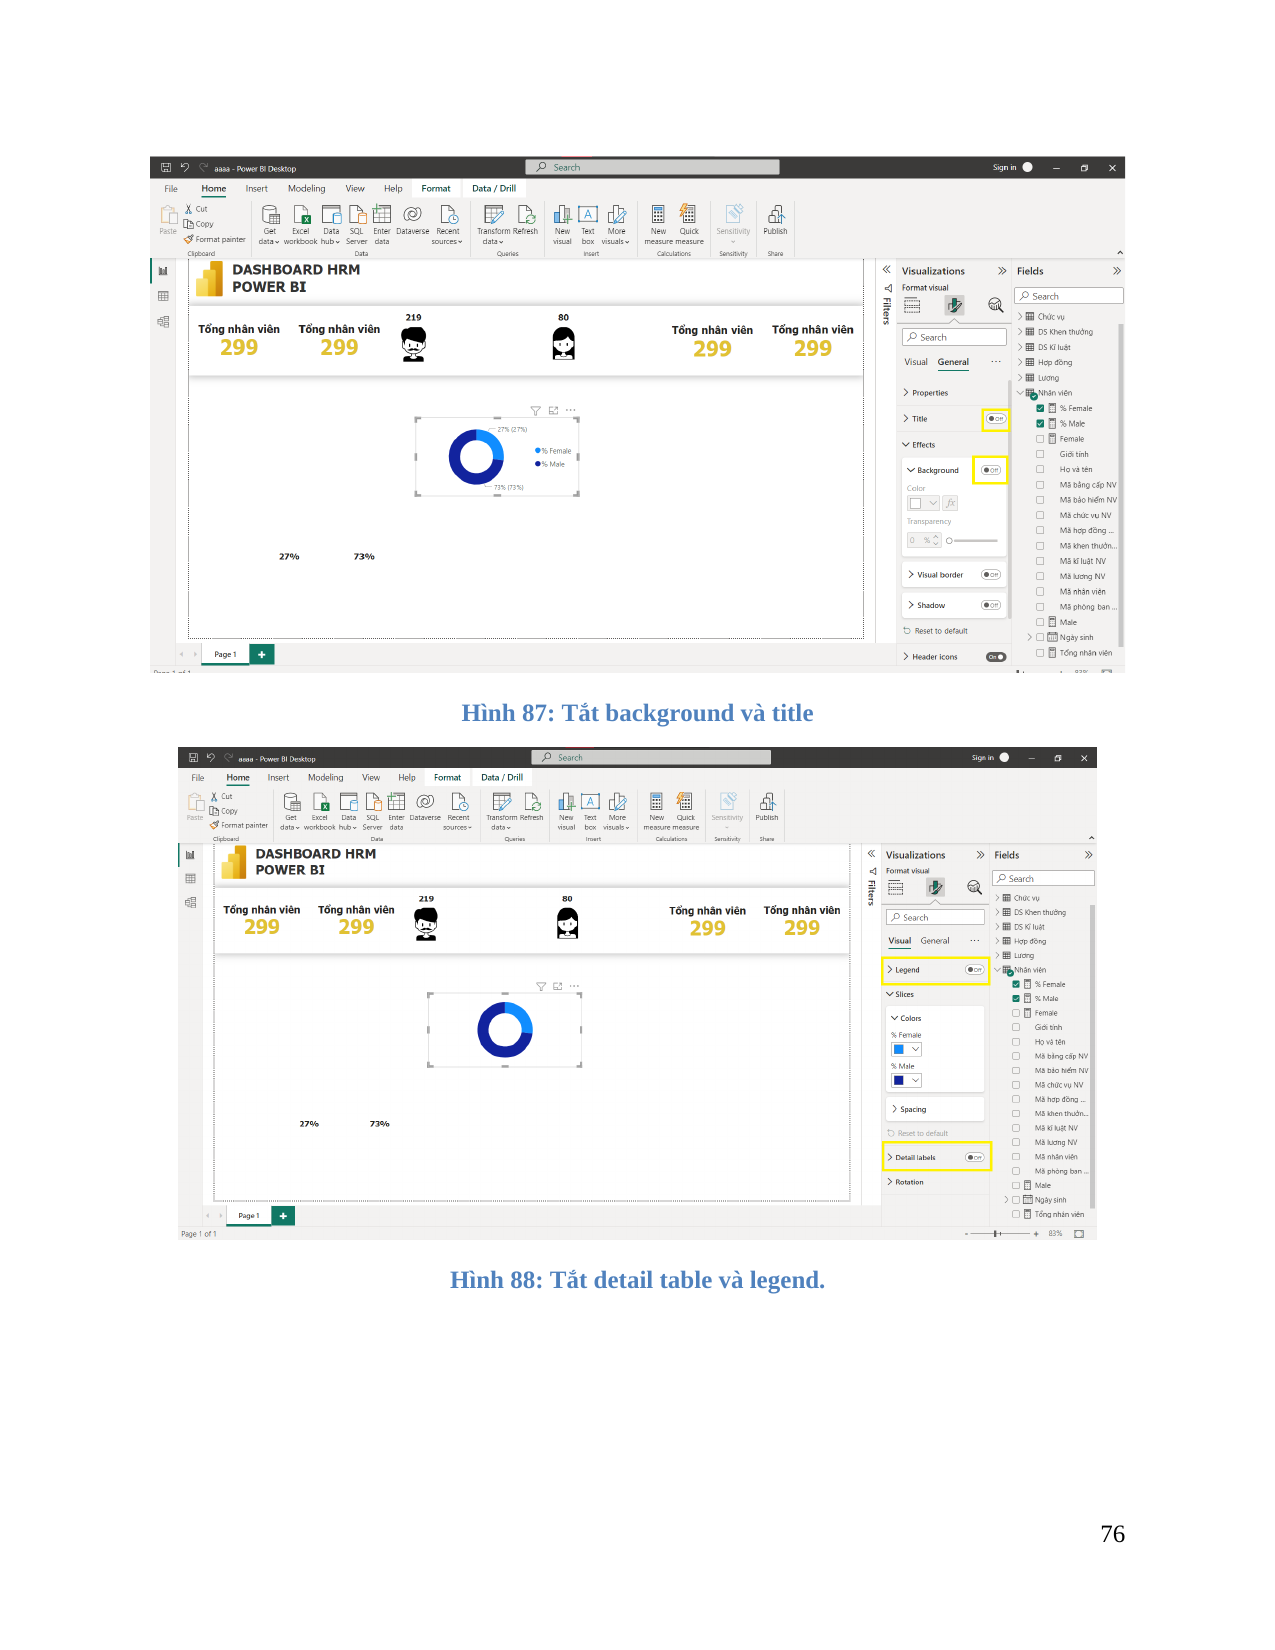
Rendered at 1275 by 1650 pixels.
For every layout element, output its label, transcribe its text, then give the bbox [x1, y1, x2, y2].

text Hình 88: Tắt detail table và legend. [150, 1265, 1125, 1294]
text Hình 87: Tắt background và title [150, 698, 1125, 726]
picture [178, 747, 1097, 1240]
picture [150, 150, 1125, 673]
